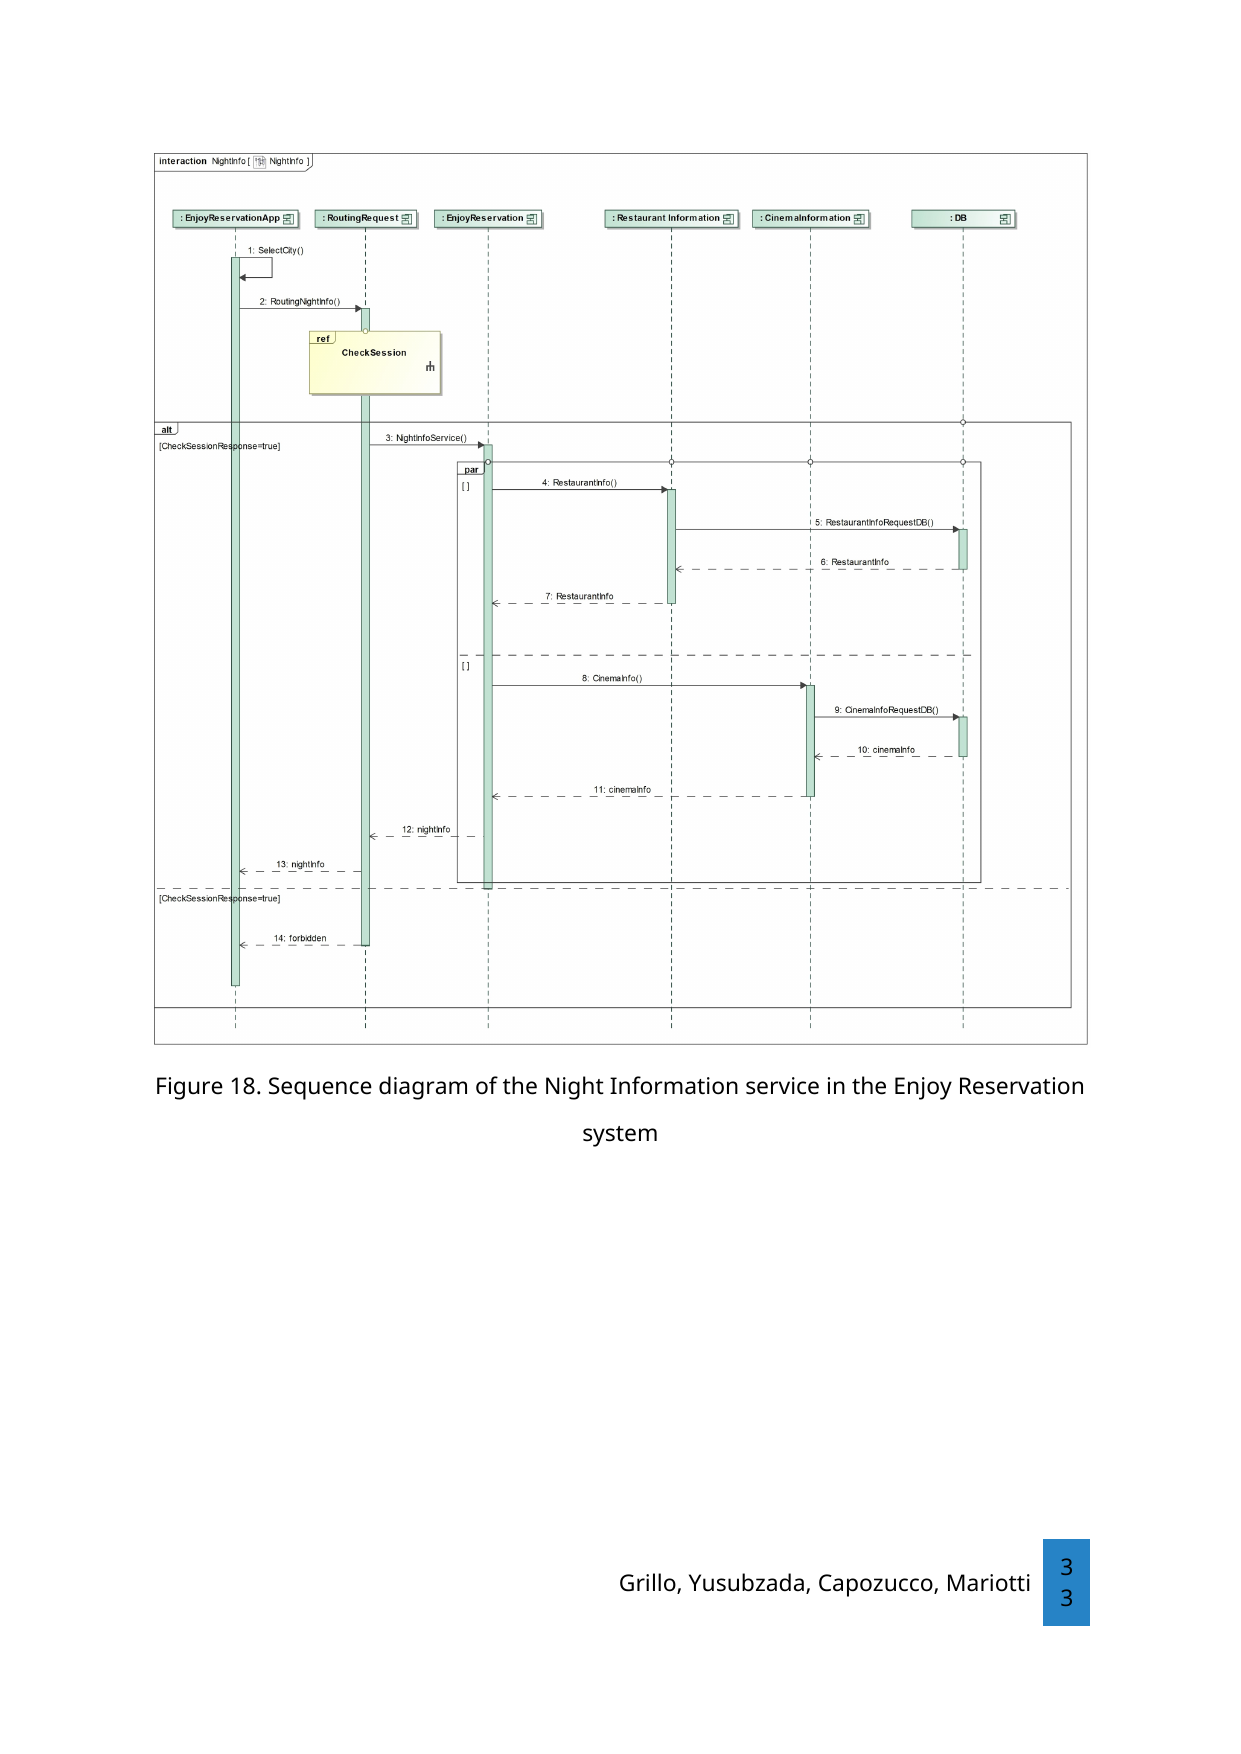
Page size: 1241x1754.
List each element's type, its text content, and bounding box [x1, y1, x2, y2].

text Figure 18. Sequence diagram of the Night Information service in the Enjoy Reservation system [150, 1070, 1090, 1148]
picture [150, 150, 1091, 1048]
